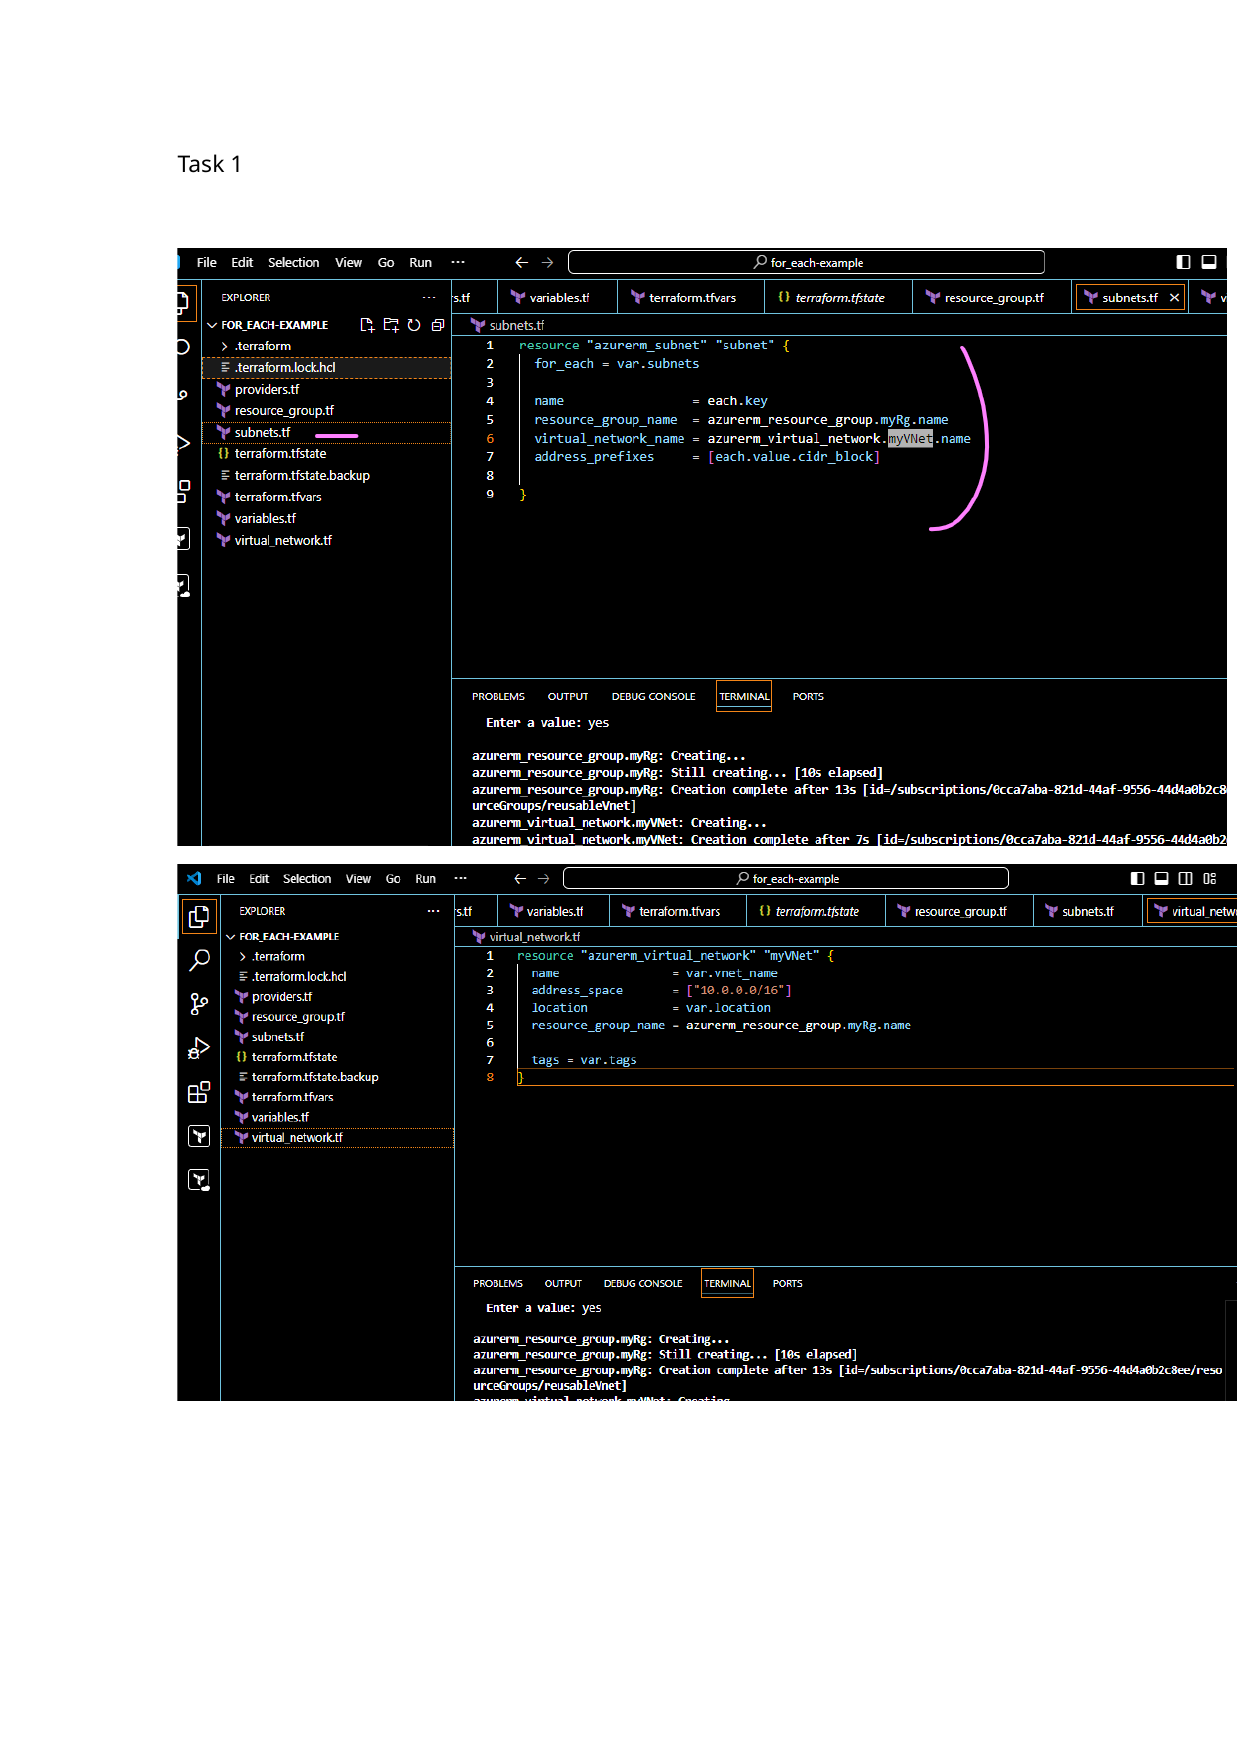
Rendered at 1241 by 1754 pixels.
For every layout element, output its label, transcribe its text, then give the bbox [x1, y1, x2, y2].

picture [177, 248, 1227, 846]
text Task 1 [177, 148, 1063, 179]
picture [177, 864, 1237, 1401]
